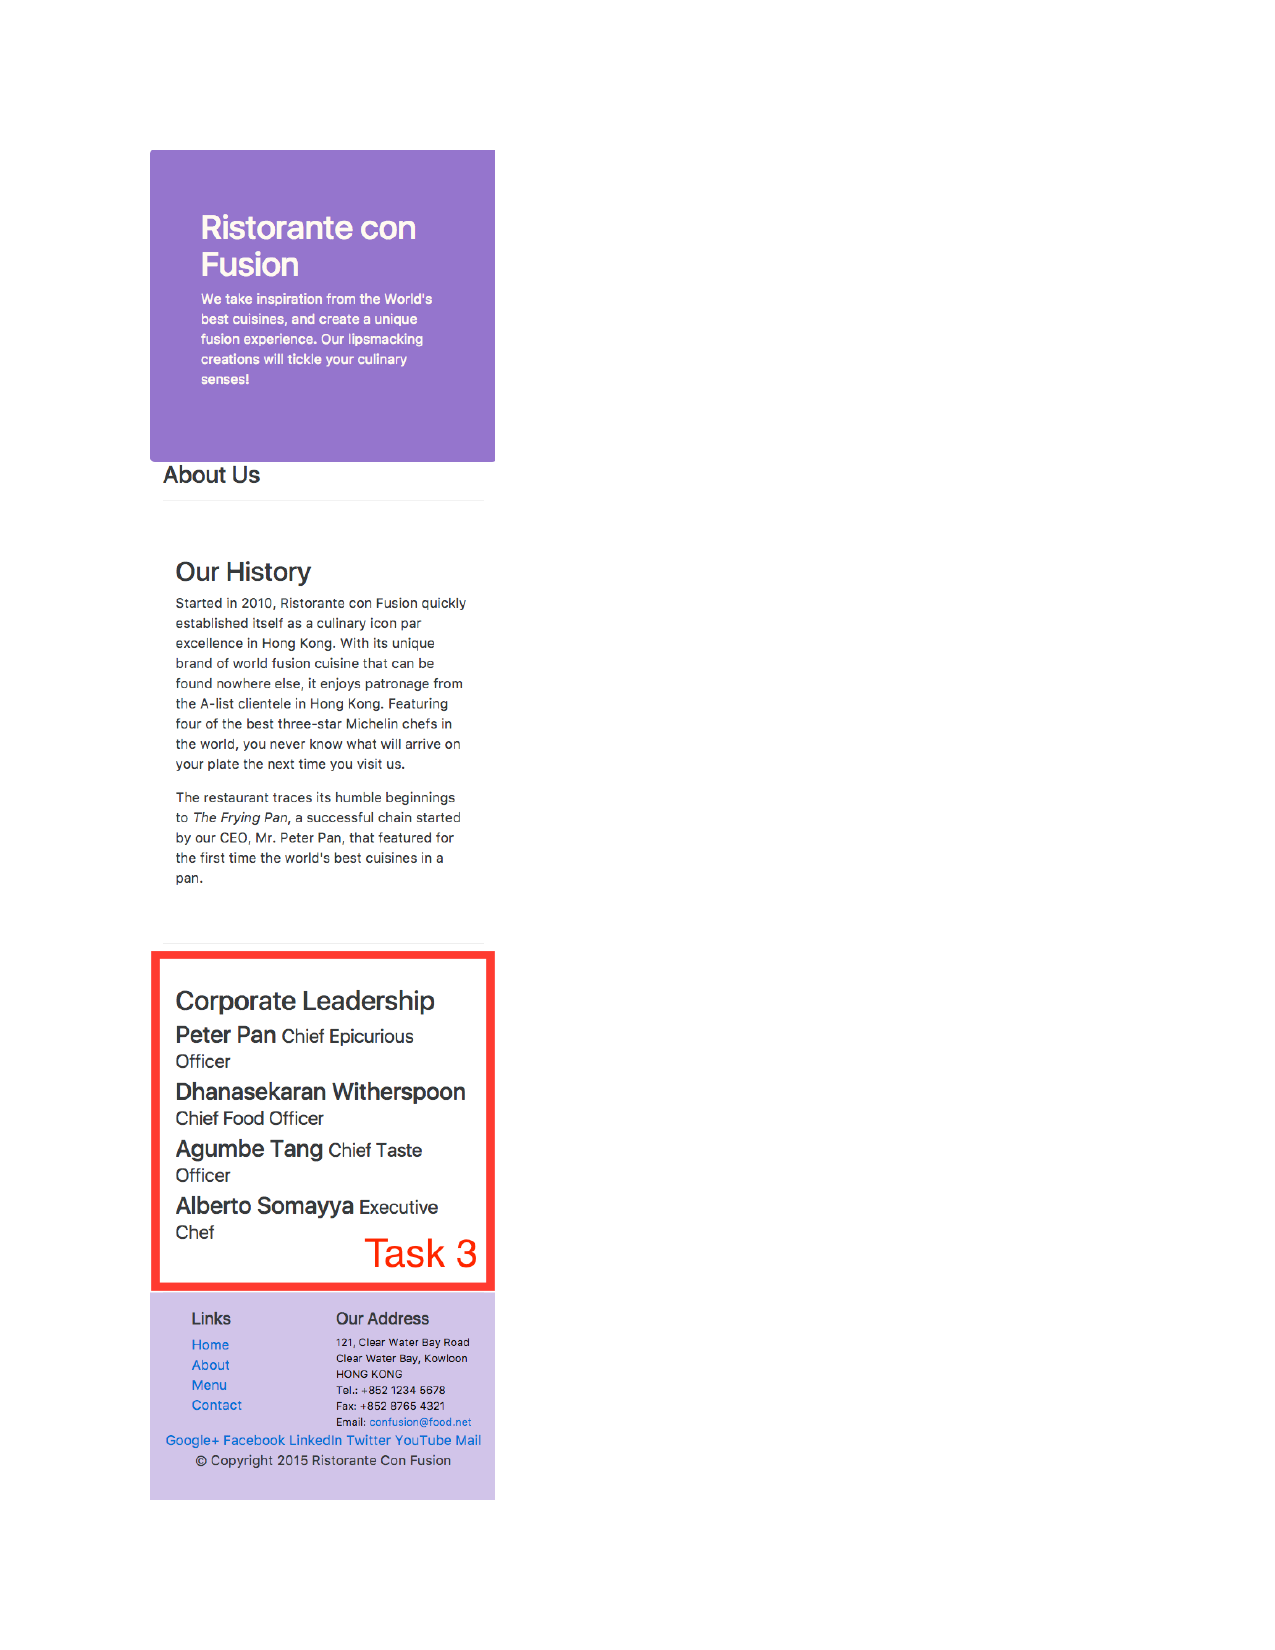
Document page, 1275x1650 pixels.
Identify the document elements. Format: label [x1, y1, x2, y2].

picture [150, 150, 495, 1500]
